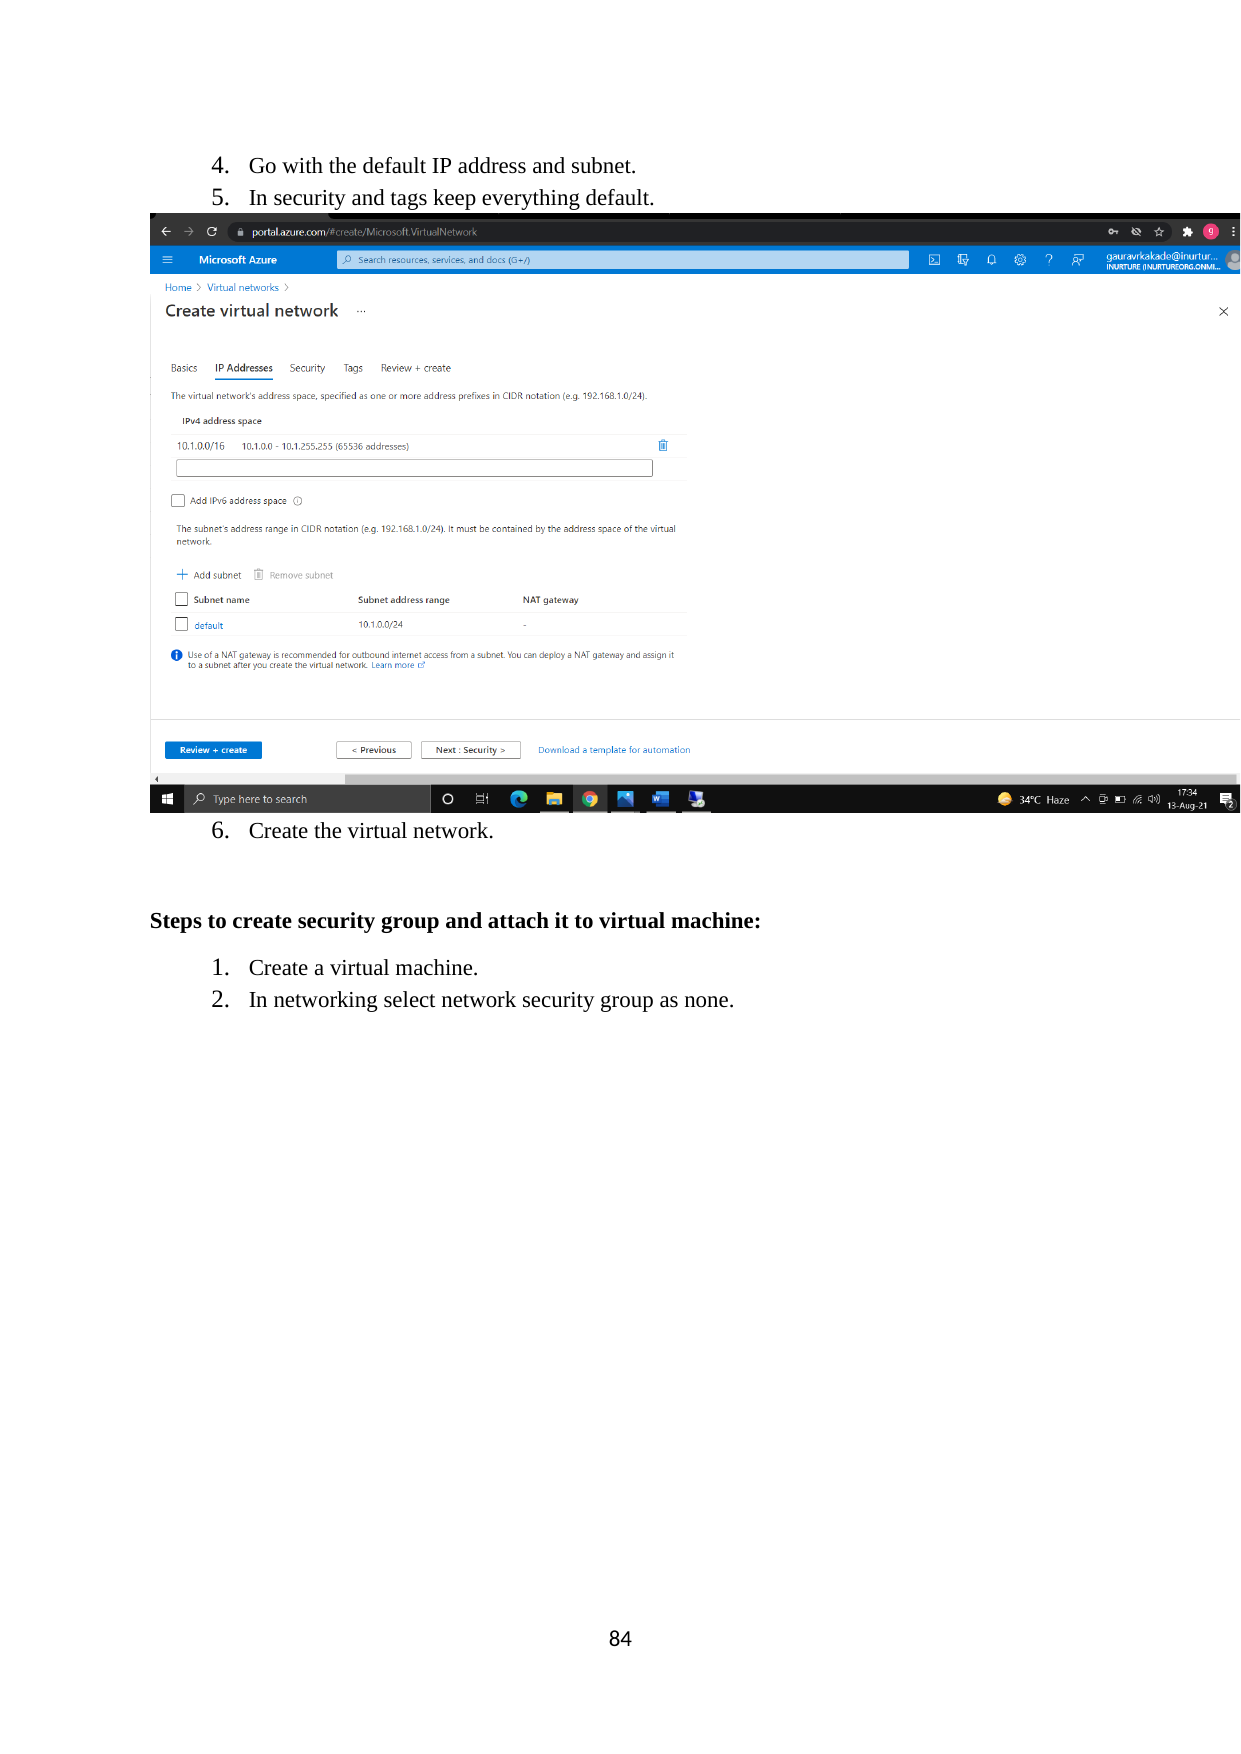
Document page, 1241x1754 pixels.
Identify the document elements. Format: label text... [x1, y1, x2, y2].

text Steps to create security group and attach it to virtual machine: [149, 907, 1090, 934]
list In networking select network security group as none. [211, 984, 1090, 1013]
list Create the virtual network. [211, 815, 1090, 844]
list Create a virtual machine. [211, 952, 1090, 981]
picture [150, 213, 1241, 813]
list In security and tags keep everything default. [211, 182, 1090, 211]
list Go with the default IP address and subnet. [211, 150, 1090, 179]
